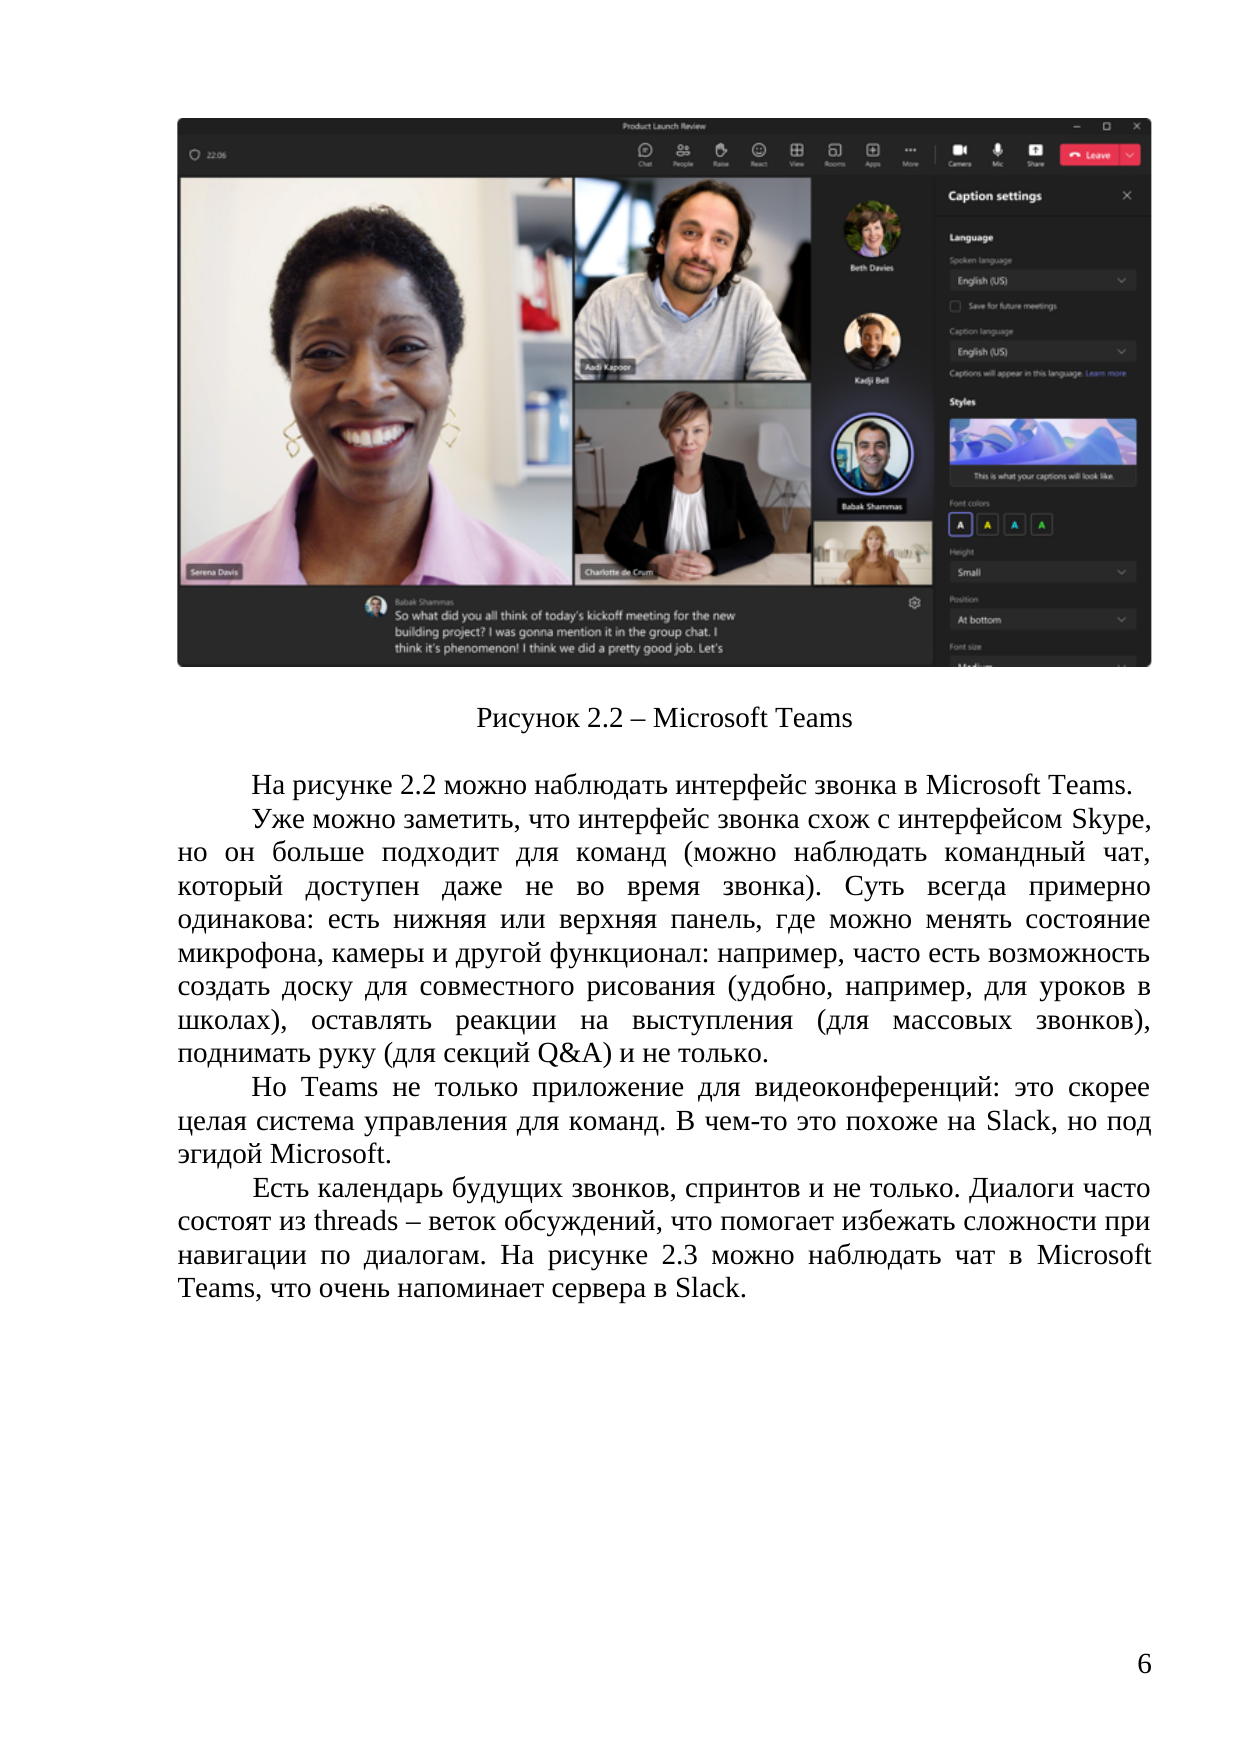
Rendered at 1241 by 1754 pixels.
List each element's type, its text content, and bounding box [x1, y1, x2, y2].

text На рисунке 2.2 можно наблюдать интерфейс звонка в Microsoft Teams. [177, 767, 1152, 801]
picture [177, 118, 1152, 667]
text Рисунок 2.2 – Microsoft Teams [177, 700, 1152, 734]
text Есть календарь будущих звонков, спринтов и не только. Диалоги часто состоят из threads – веток обсуждений, что помогает избежать сложности при навигации по диалогам. На рисунке 2.3 можно наблюдать чат в Microsoft Teams, что очень напоминает сервера в Slack. [177, 1170, 1152, 1304]
text Уже можно заметить, что интерфейс звонка схож с интерфейсом Skype, но он больше подходит для команд (можно наблюдать командный чат, который доступен даже не во время звонка). Суть всегда примерно одинакова: есть нижняя или верхняя панель, где можно менять состояние микрофона, камеры и другой функционал: например, часто есть возможность cоздать доску для совместного рисования (удобно, например, для уроков в школах), оставлять реакции на выступления (для массовых звонков), поднимать руку (для секций Q&A) и не только. [177, 801, 1152, 1069]
text Но Teams не только приложение для видеоконференций: это скорее целая система управления для команд. В чем-то это похоже на Slack, но под эгидой Microsoft. [177, 1069, 1152, 1170]
